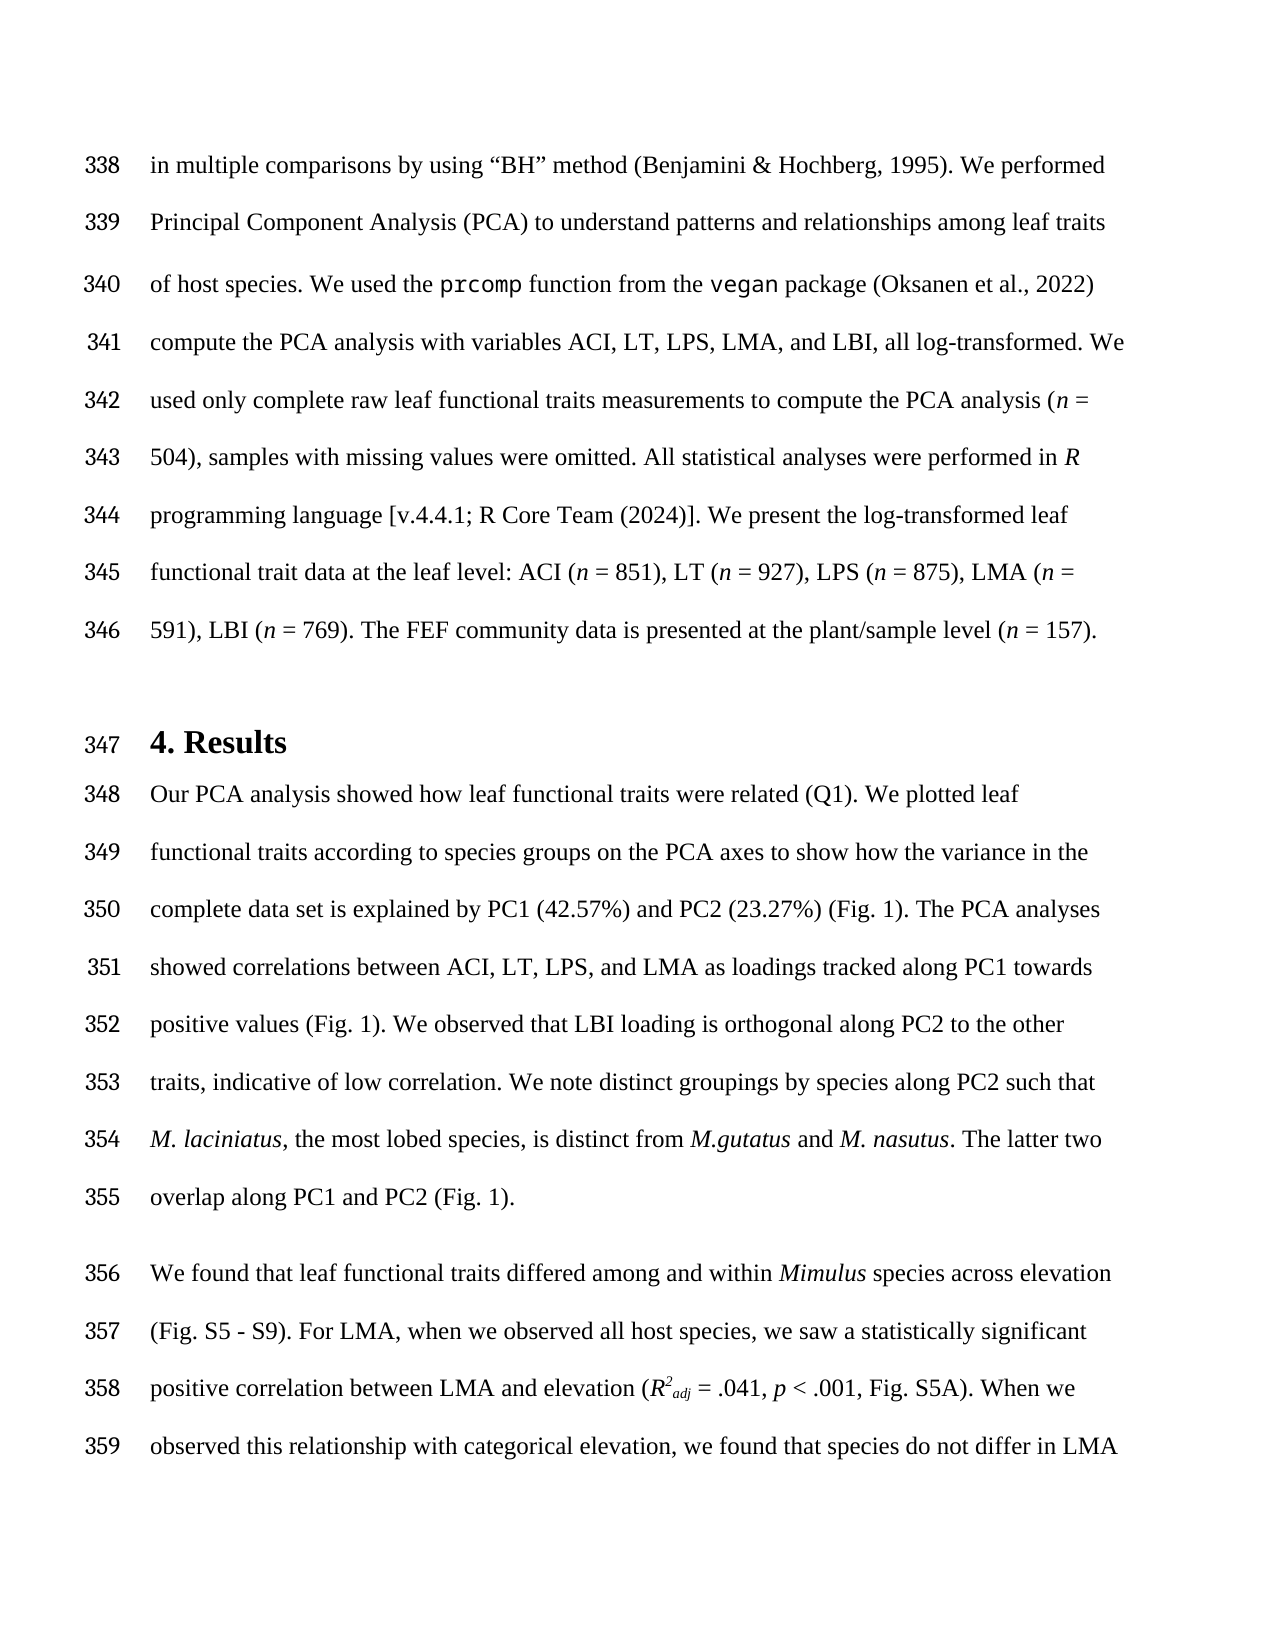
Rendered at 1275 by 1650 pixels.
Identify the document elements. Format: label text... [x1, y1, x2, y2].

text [150, 150, 1125, 644]
subtitle 4. Results [150, 722, 1125, 761]
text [150, 1258, 1125, 1459]
text Our PCA analysis showed how leaf functional traits were related (Q1). We plotted leaf functional traits according to species groups on the PCA axes to show how the variance in the complete data set is explained by PC1 (42.57%) and PC2 (23.27%) (Fig. 1). The PCA analyses showed correlations between ACI, LT, LPS, and LMA as loadings tracked along PC1 towards positive values (Fig. 1). We observed that LBI loading is orthogonal along PC2 to the other traits, indicative of low correlation. We note distinct groupings by species along PC2 such that M. laciniatus, the most lobed species, is distinct from M.gutatus and M. nasutus. The latter two overlap along PC1 and PC2 (Fig. 1). [150, 779, 1125, 1211]
